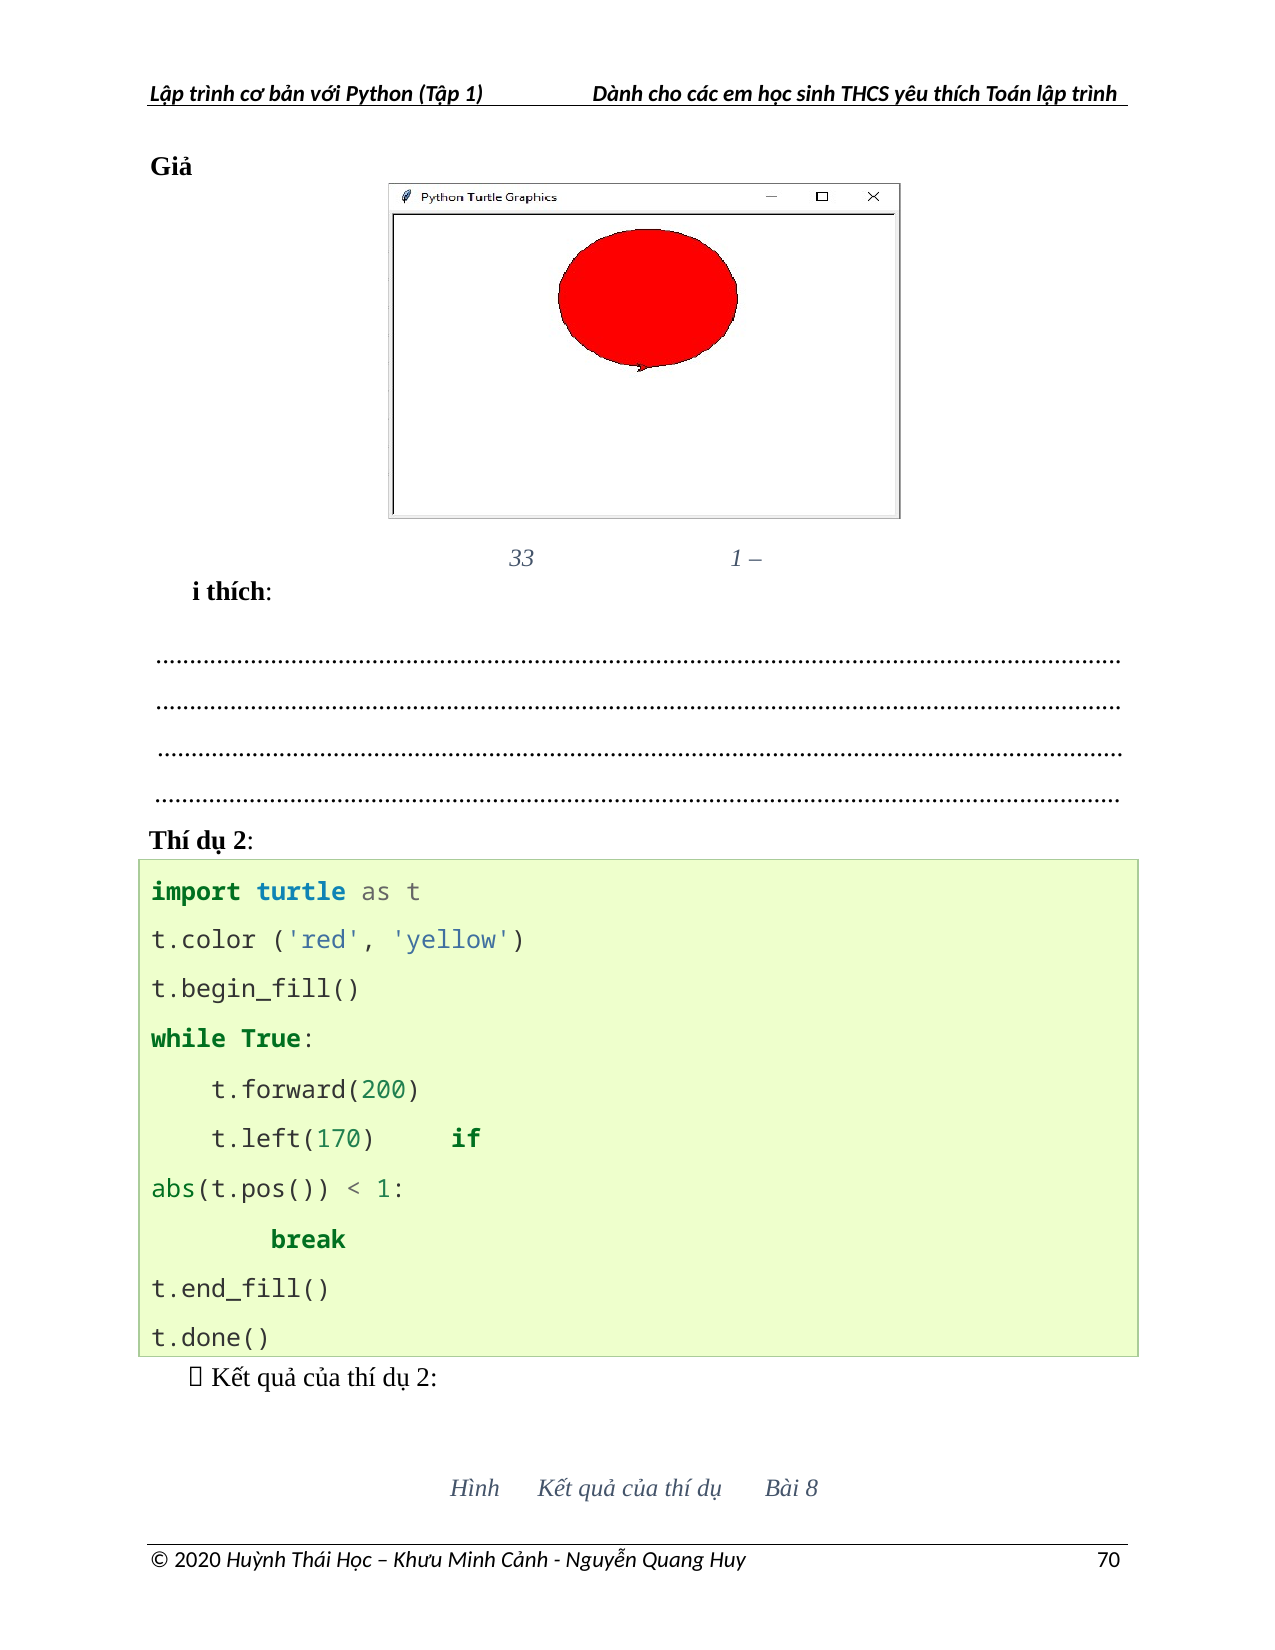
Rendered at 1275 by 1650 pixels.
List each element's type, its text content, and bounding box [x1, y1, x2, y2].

picture [388, 183, 901, 519]
text Thí dụ 2: [148, 824, 598, 855]
text 33 1 – [150, 543, 1125, 572]
text ............................................................................................................................................... [148, 684, 1125, 716]
text ............................................................................................................................................... ............................................................................................................................................... [150, 731, 1125, 808]
text ............................................................................................................................................... [148, 638, 1125, 669]
table_header import turtle as t t.color ('red', 'yellow') t.begin_fill() while True: t.forward(200) t.left(170) if abs(t.pos()) < 1: break t.end_fill() t.done() [140, 860, 1137, 1356]
text i thích: [192, 575, 598, 606]
text  Kết quả của thí dụ 2: [187, 1357, 1125, 1394]
